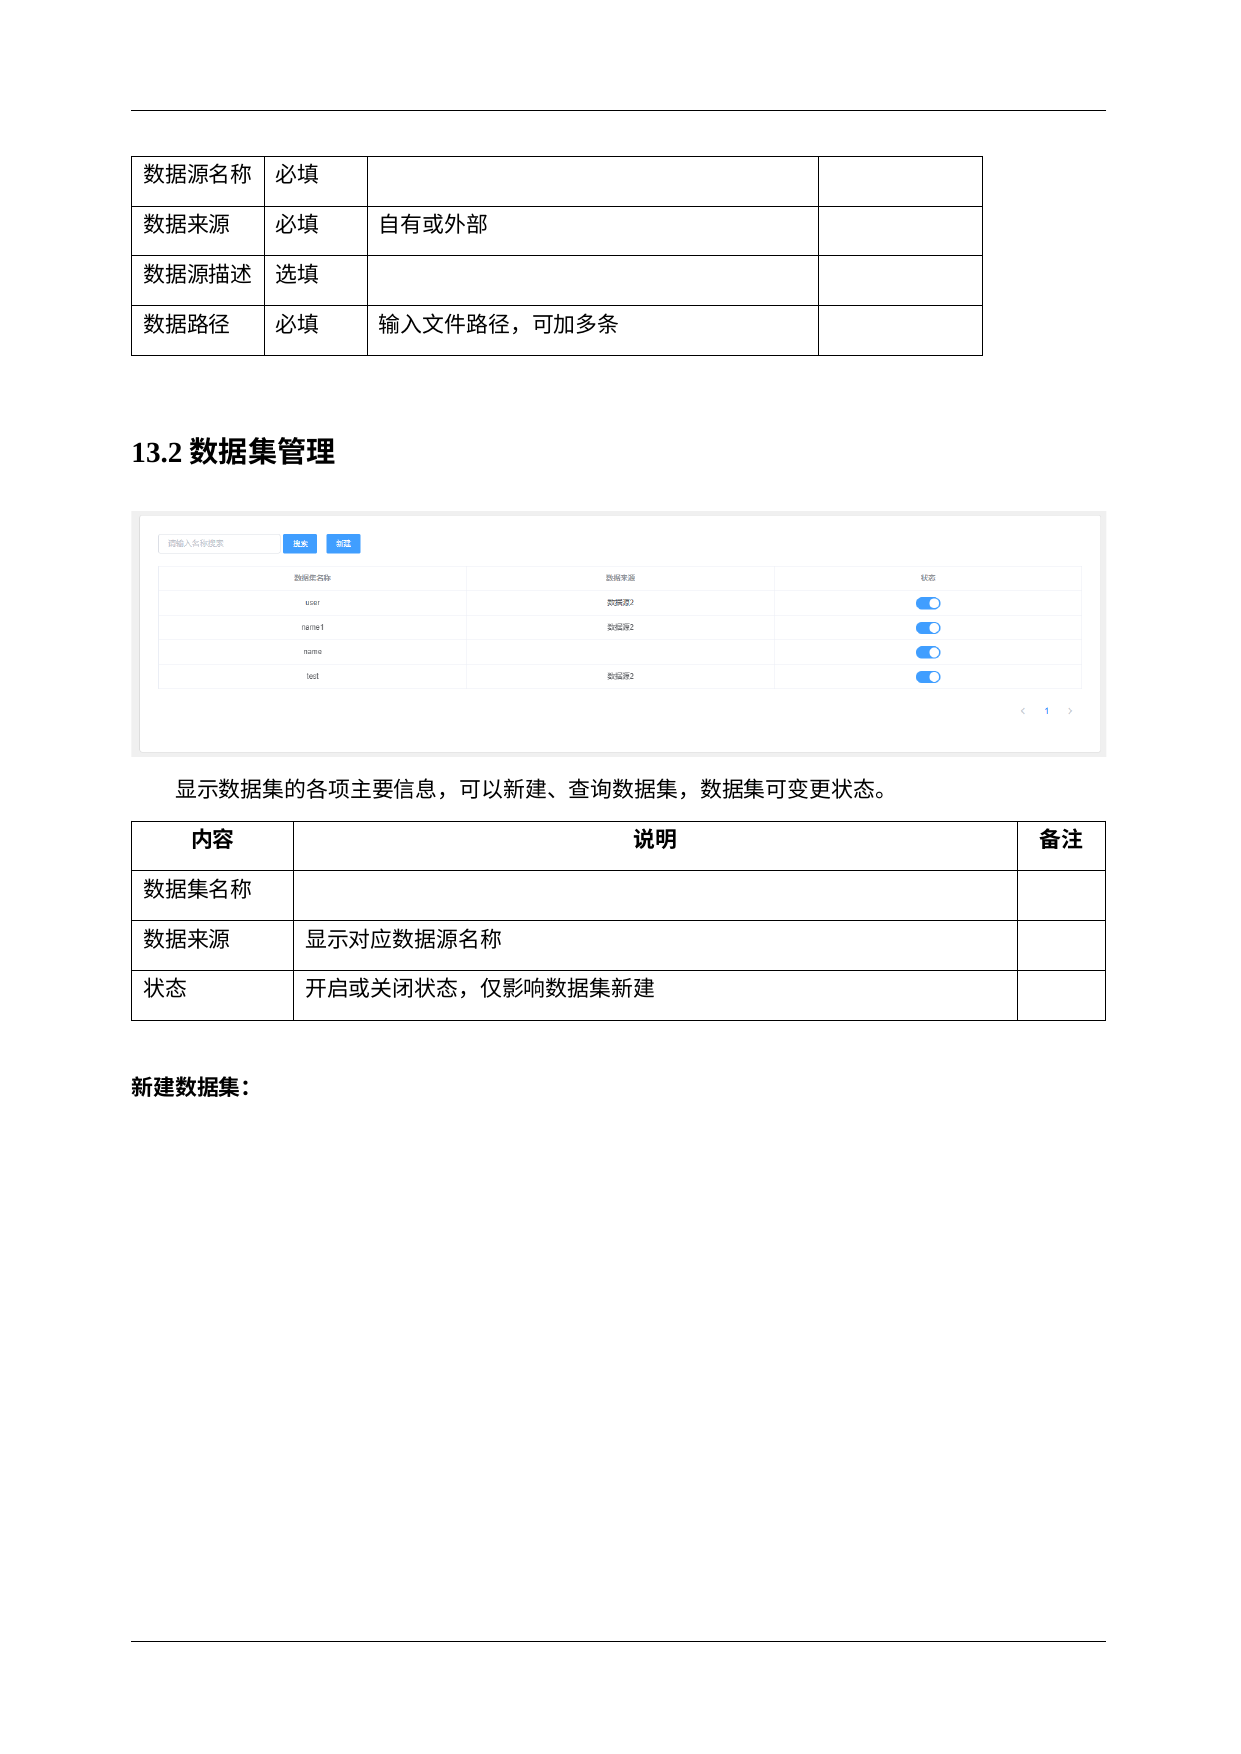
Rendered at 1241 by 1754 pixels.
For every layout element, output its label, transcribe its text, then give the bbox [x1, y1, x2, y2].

table_cell [1018, 971, 1105, 1020]
table_cell 必填 [265, 306, 367, 355]
table_cell 数据源描述 [132, 256, 264, 305]
table_cell [294, 871, 1017, 920]
table_cell 输入文件路径，可加多条 [368, 306, 818, 355]
table_cell [819, 157, 982, 206]
table_cell 自有或外部 [368, 207, 818, 255]
table_cell 显示对应数据源名称 [294, 921, 1017, 970]
table_cell 必填 [265, 207, 367, 255]
table_cell 数据集名称 [132, 871, 293, 920]
text 新建数据集： [131, 1069, 1106, 1102]
table_cell [368, 256, 818, 305]
table_header 说明 [294, 822, 1017, 870]
table_cell 开启或关闭状态，仅影响数据集新建 [294, 971, 1017, 1020]
table_cell [1018, 921, 1105, 970]
table_cell 必填 [265, 157, 367, 206]
table_cell 数据来源 [132, 921, 293, 970]
table_cell 状态 [132, 971, 293, 1020]
table_cell [819, 207, 982, 255]
picture [131, 511, 1107, 757]
table_cell [368, 157, 818, 206]
table_header 备注 [1018, 822, 1105, 870]
table_header 内容 [132, 822, 293, 870]
table_cell [1018, 871, 1105, 920]
table_cell 数据来源 [132, 207, 264, 255]
table_cell 选填 [265, 256, 367, 305]
text 显示数据集的各项主要信息，可以新建、查询数据集，数据集可变更状态。 [131, 772, 1106, 804]
table_cell [819, 306, 982, 355]
table_cell 数据源名称 [132, 157, 264, 206]
table_cell 数据路径 [132, 306, 264, 355]
table_cell [819, 256, 982, 305]
subtitle 数据集管理 [131, 418, 1106, 483]
